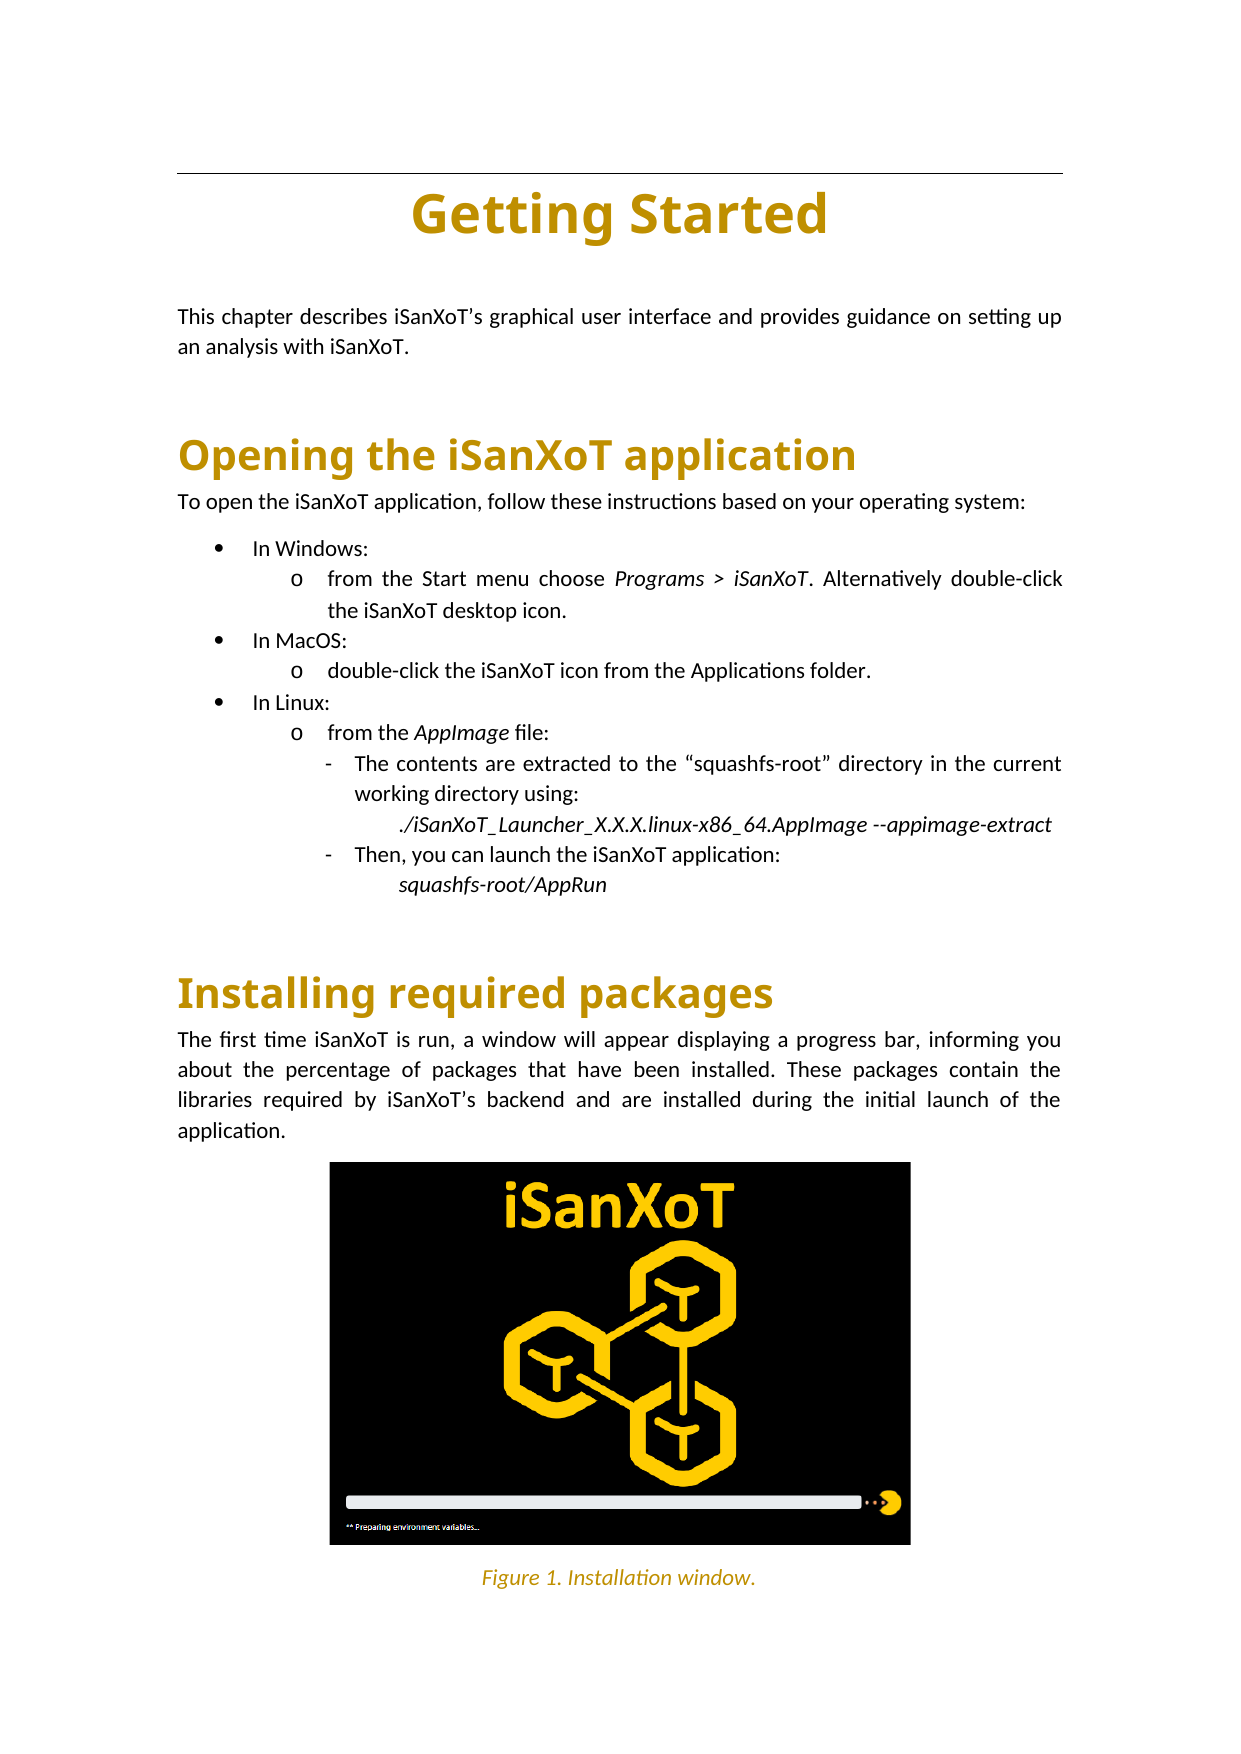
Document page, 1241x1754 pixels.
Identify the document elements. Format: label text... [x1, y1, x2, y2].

list ./iSanXoT_Launcher_X.X.X.linux-x86_64.AppImage --appimage-extract [326, 810, 1063, 838]
list squashfs-root/AppRun [326, 870, 1063, 898]
list Then, you can launch the iSanXoT application: [325, 840, 1063, 868]
list In Linux: [215, 688, 1063, 716]
list In MacOS: [215, 626, 1063, 654]
text This chapter describes iSanXoT’s graphical user interface and provides guidance on setting up an analysis with iSanXoT. [177, 302, 1063, 360]
list from the Start menu choose Programs > iSanXoT. Alternatively double-click the iSanXoT desktop icon. [290, 564, 1063, 624]
list In Windows: [215, 534, 1063, 562]
picture [329, 1162, 911, 1545]
text Figure 1. Installation window. [177, 1563, 1063, 1592]
list The contents are extracted to the “squashfs-root” directory in the current working directory using: [325, 749, 1063, 808]
subtitle Installing required packages [177, 964, 1063, 1021]
list from the AppImage file: [290, 718, 1063, 747]
subtitle Getting Started [177, 174, 1063, 249]
text To open the iSanXoT application, follow these instructions based on your operating system: [177, 487, 1063, 515]
subtitle Opening the iSanXoT application [177, 426, 1063, 483]
list double-click the iSanXoT icon from the Applications folder. [290, 656, 1063, 685]
text The first time iSanXoT is run, a window will appear displaying a progress bar, informing you about the percentage of packages that have been installed. These packages contain the libraries required by iSanXoT’s backend and are installed during the initial launch of the application. [177, 1025, 1063, 1144]
